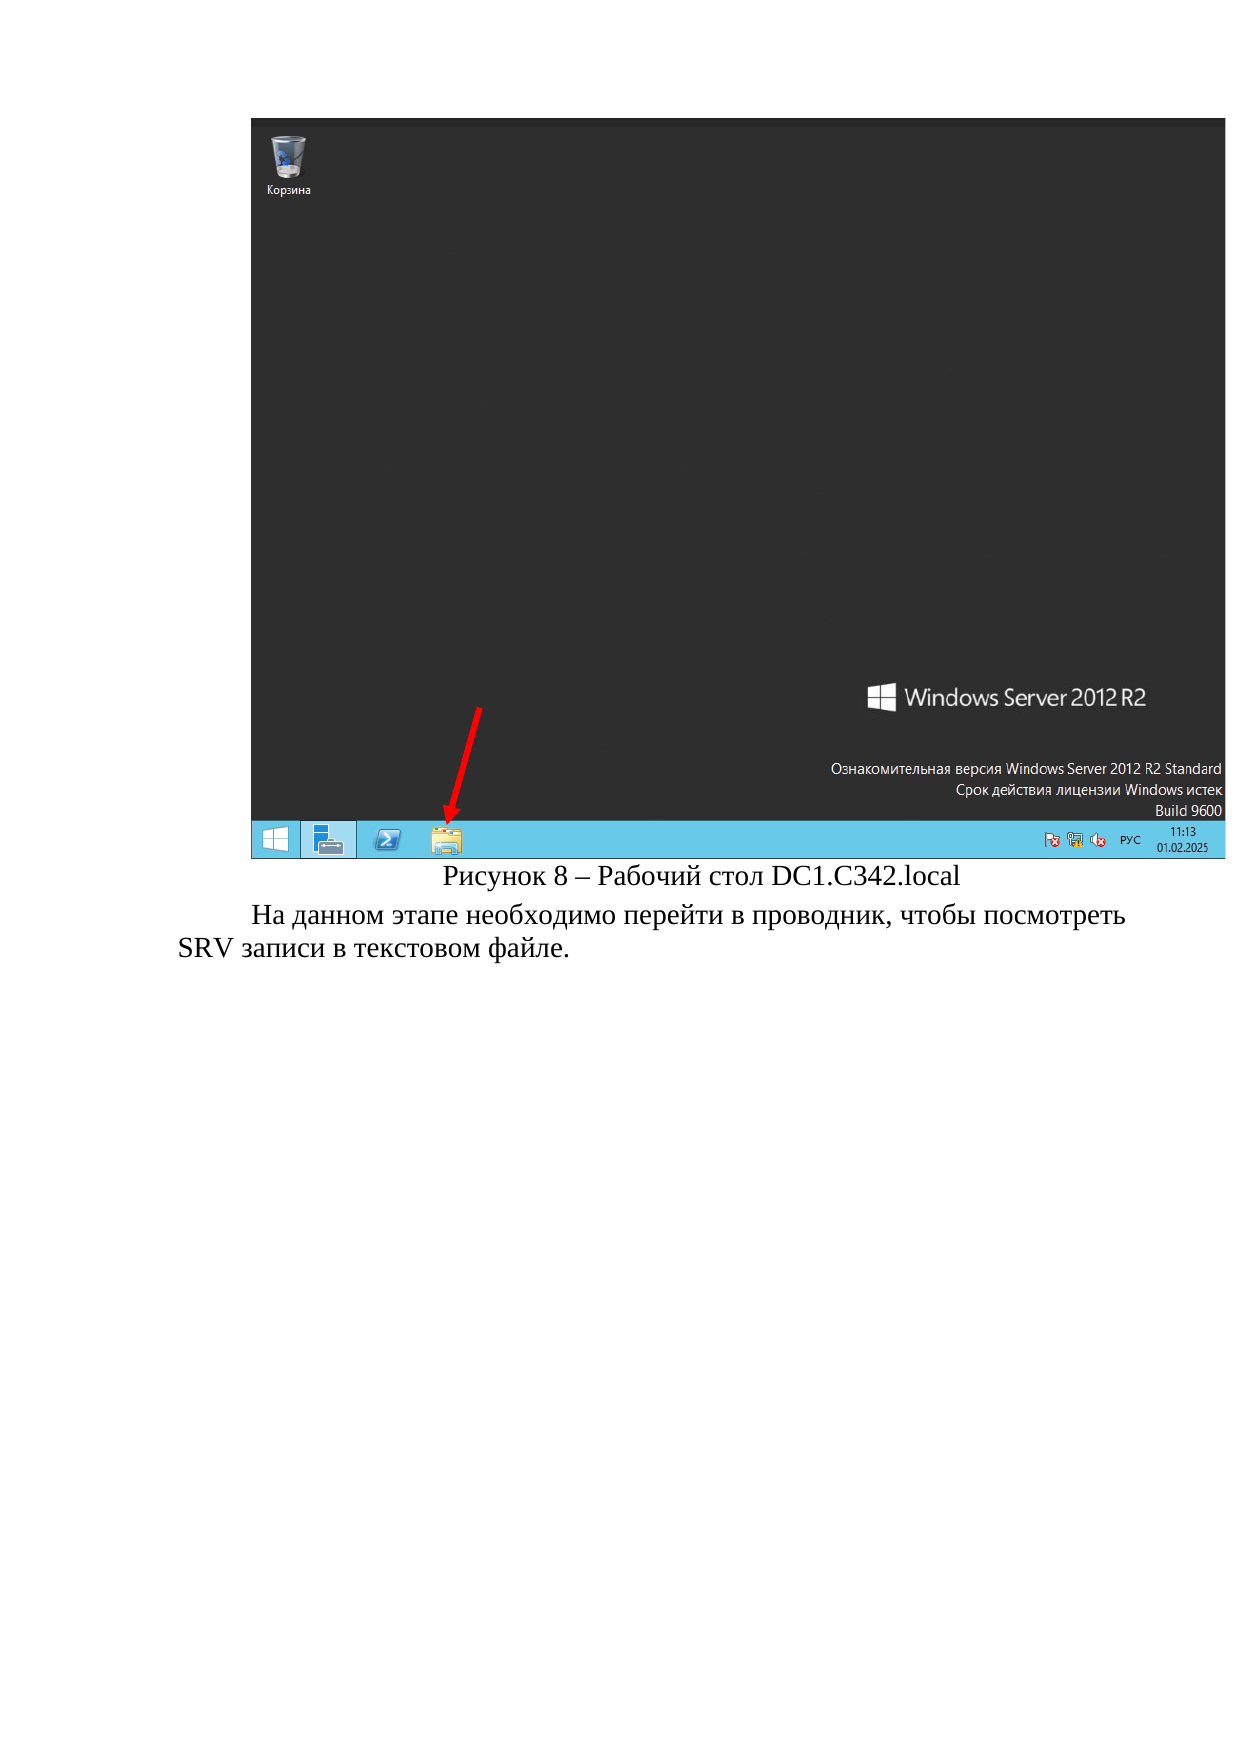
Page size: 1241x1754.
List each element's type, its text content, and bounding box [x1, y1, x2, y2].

text Рисунок 8 – Рабочий стол DC1.C342.local [177, 858, 1152, 892]
picture [251, 118, 1226, 859]
text На данном этапе необходимо перейти в проводник, чтобы посмотреть SRV записи в текстовом файле. [177, 897, 1152, 964]
